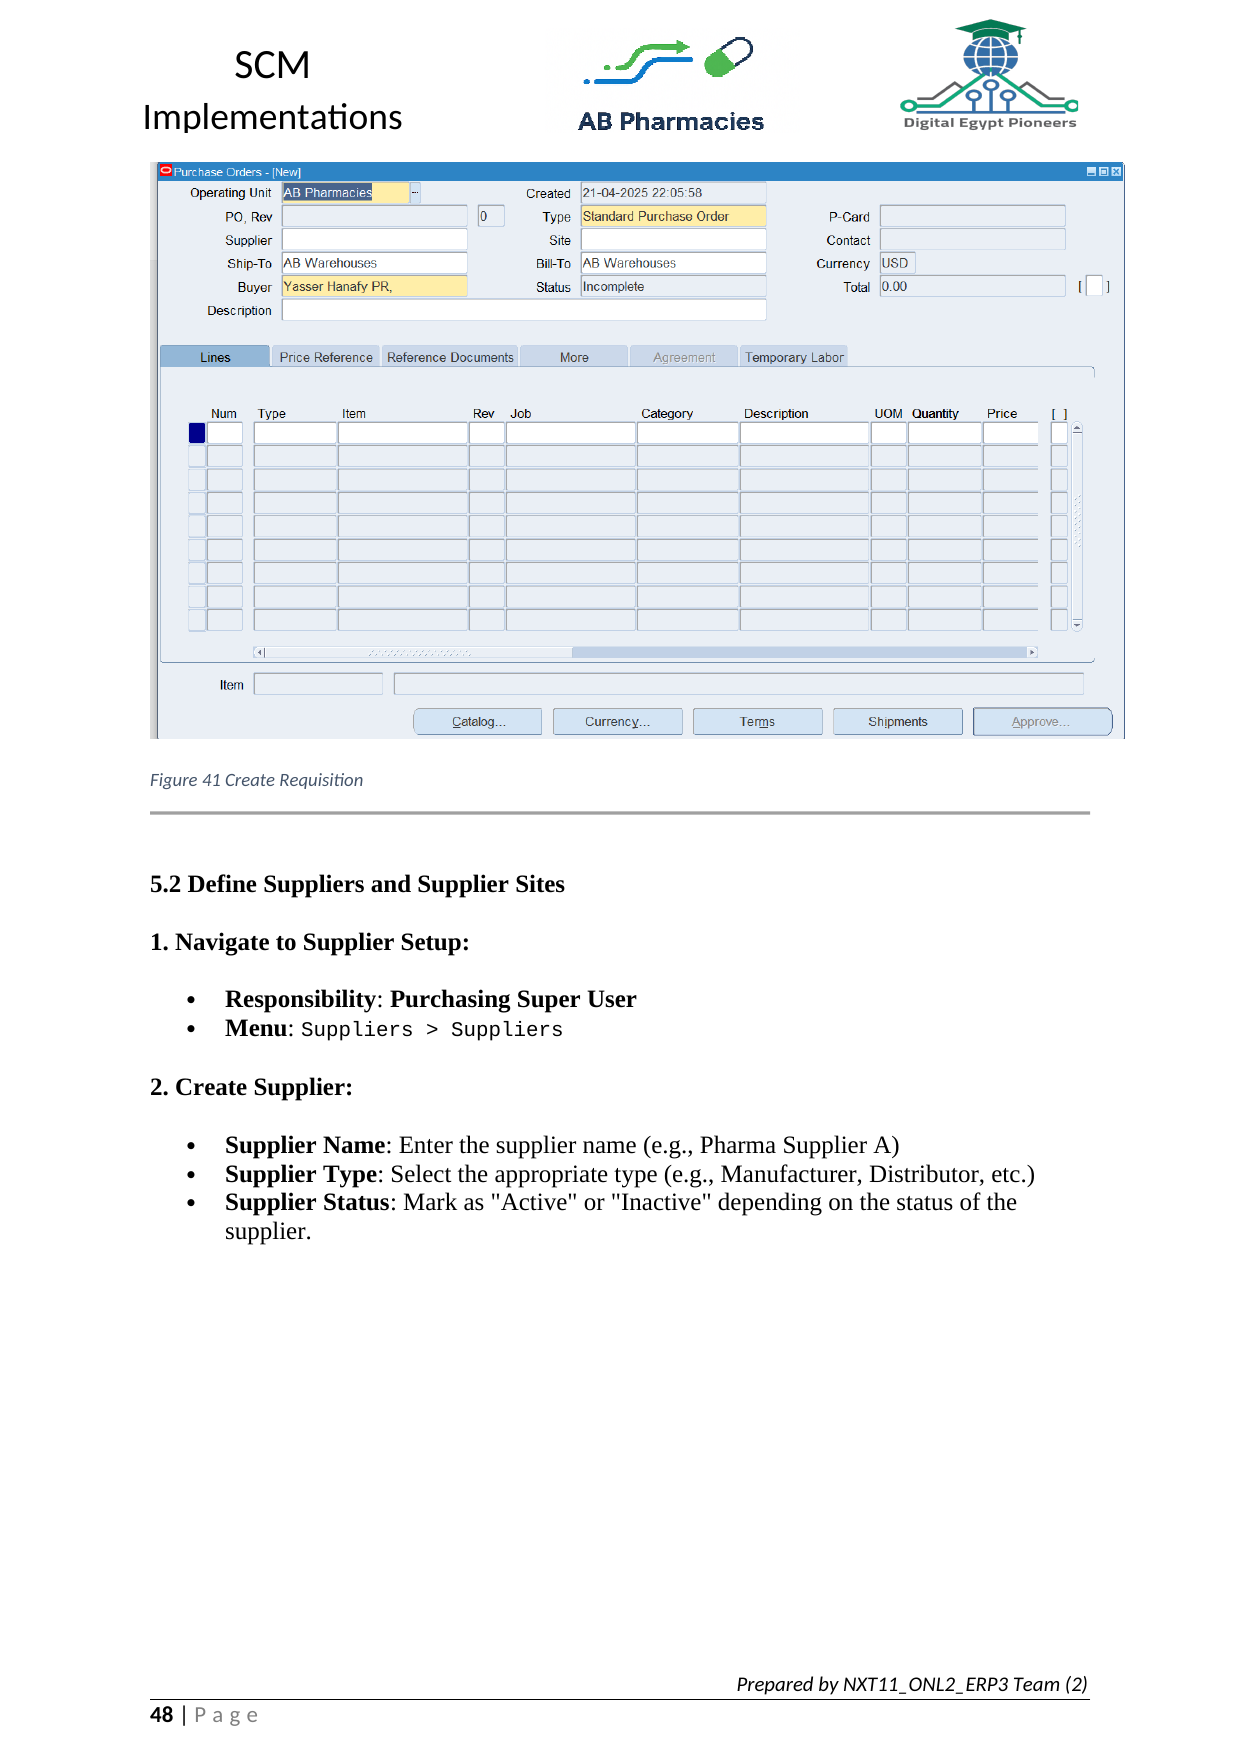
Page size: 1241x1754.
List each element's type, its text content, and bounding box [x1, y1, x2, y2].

text Figure 41 Create Requisition [150, 768, 1090, 791]
picture [150, 162, 1125, 739]
list Supplier Type: Select the appropriate type (e.g., Manufacturer, Distributor, etc.) [187, 1159, 1090, 1187]
text 5.2 Define Suppliers and Supplier Sites [150, 869, 1090, 897]
list Supplier Status: Mark as "Active" or "Inactive" depending on the status of the supplier. [187, 1187, 1090, 1245]
text 2. Create Supplier: [150, 1072, 1090, 1101]
text 1. Navigate to Supplier Setup: [150, 927, 1090, 955]
picture [543, 28, 800, 136]
list Menu: Suppliers > Suppliers [187, 1013, 1090, 1043]
list Responsibility: Purchasing Super User [187, 984, 1090, 1013]
picture [900, 16, 1079, 133]
list Supplier Name: Enter the supplier name (e.g., Pharma Supplier A) [187, 1130, 1090, 1159]
